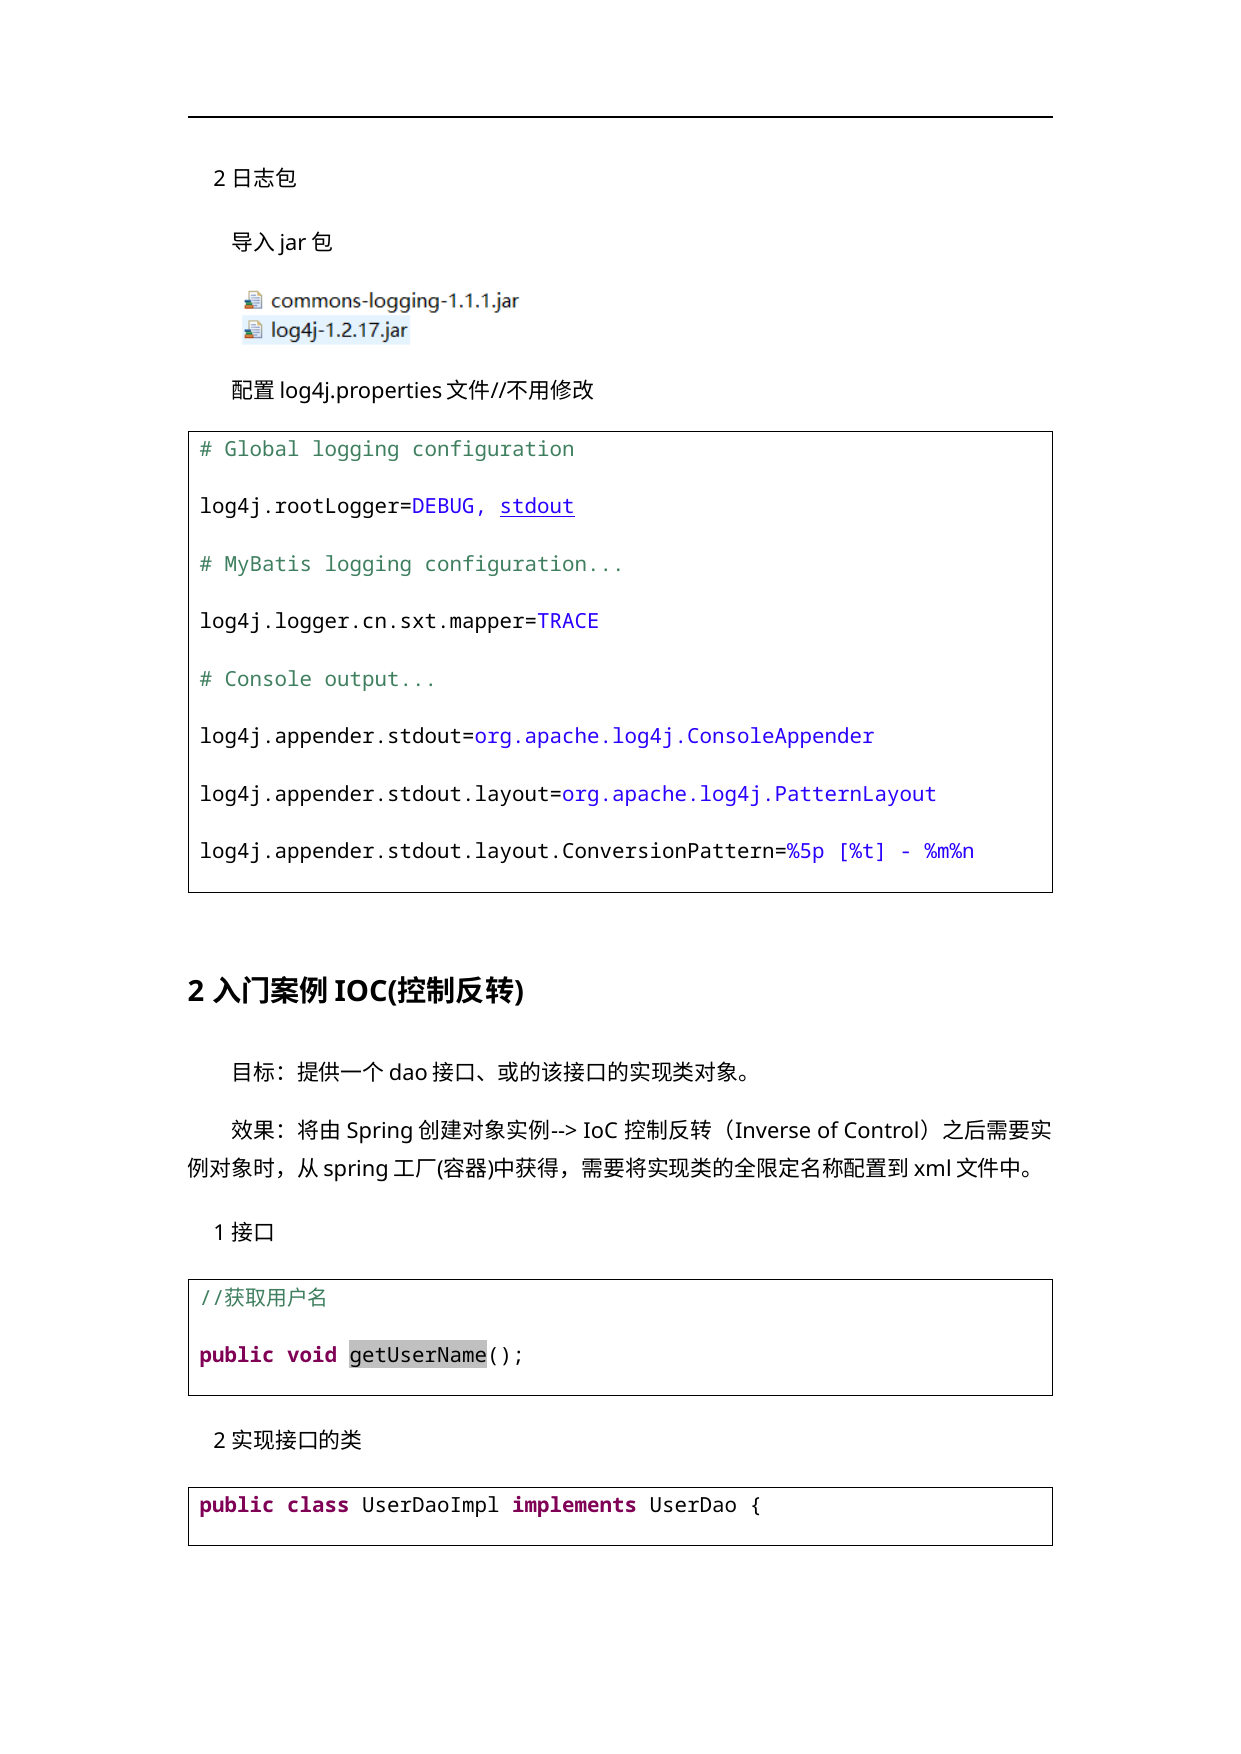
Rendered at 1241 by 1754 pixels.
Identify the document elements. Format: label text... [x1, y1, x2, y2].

text 配置log4j.properties文件//不用修改 [187, 373, 1053, 406]
subtitle 入门案例IOC(控制反转) [187, 957, 1053, 1022]
table_header //获取用户名 public void getUserName(); [189, 1280, 1052, 1395]
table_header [189, 1488, 1052, 1545]
table_header # Global logging configuration log4j.rootLogger=DEBUG, stdout # MyBatis logging configuration... log4j.logger.cn.sxt.mapper=TRACE # Console output... log4j.appender.stdout=org.apache.log4j.ConsoleAppender log4j.appender.stdout.layout=org.apache.log4j.PatternLayout log4j.appender.stdout.layout.ConversionPattern=%5p [%t] - %m%n [189, 432, 1052, 892]
subtitle 实现接口的类 [187, 1423, 1053, 1456]
text 导入jar包 [187, 225, 1053, 257]
picture [231, 282, 583, 346]
subtitle 接口 [187, 1215, 1053, 1247]
text 效果：将由Spring创建对象实例--> IoC 控制反转（Inverse of Control）之后需要实例对象时，从spring工厂(容器)中获得，需要将实现类的全限定名称配置到xml文件中。 [187, 1113, 1053, 1183]
text 目标：提供一个dao接口、或的该接口的实现类对象。 [187, 1055, 1053, 1088]
subtitle 日志包 [187, 161, 1053, 193]
